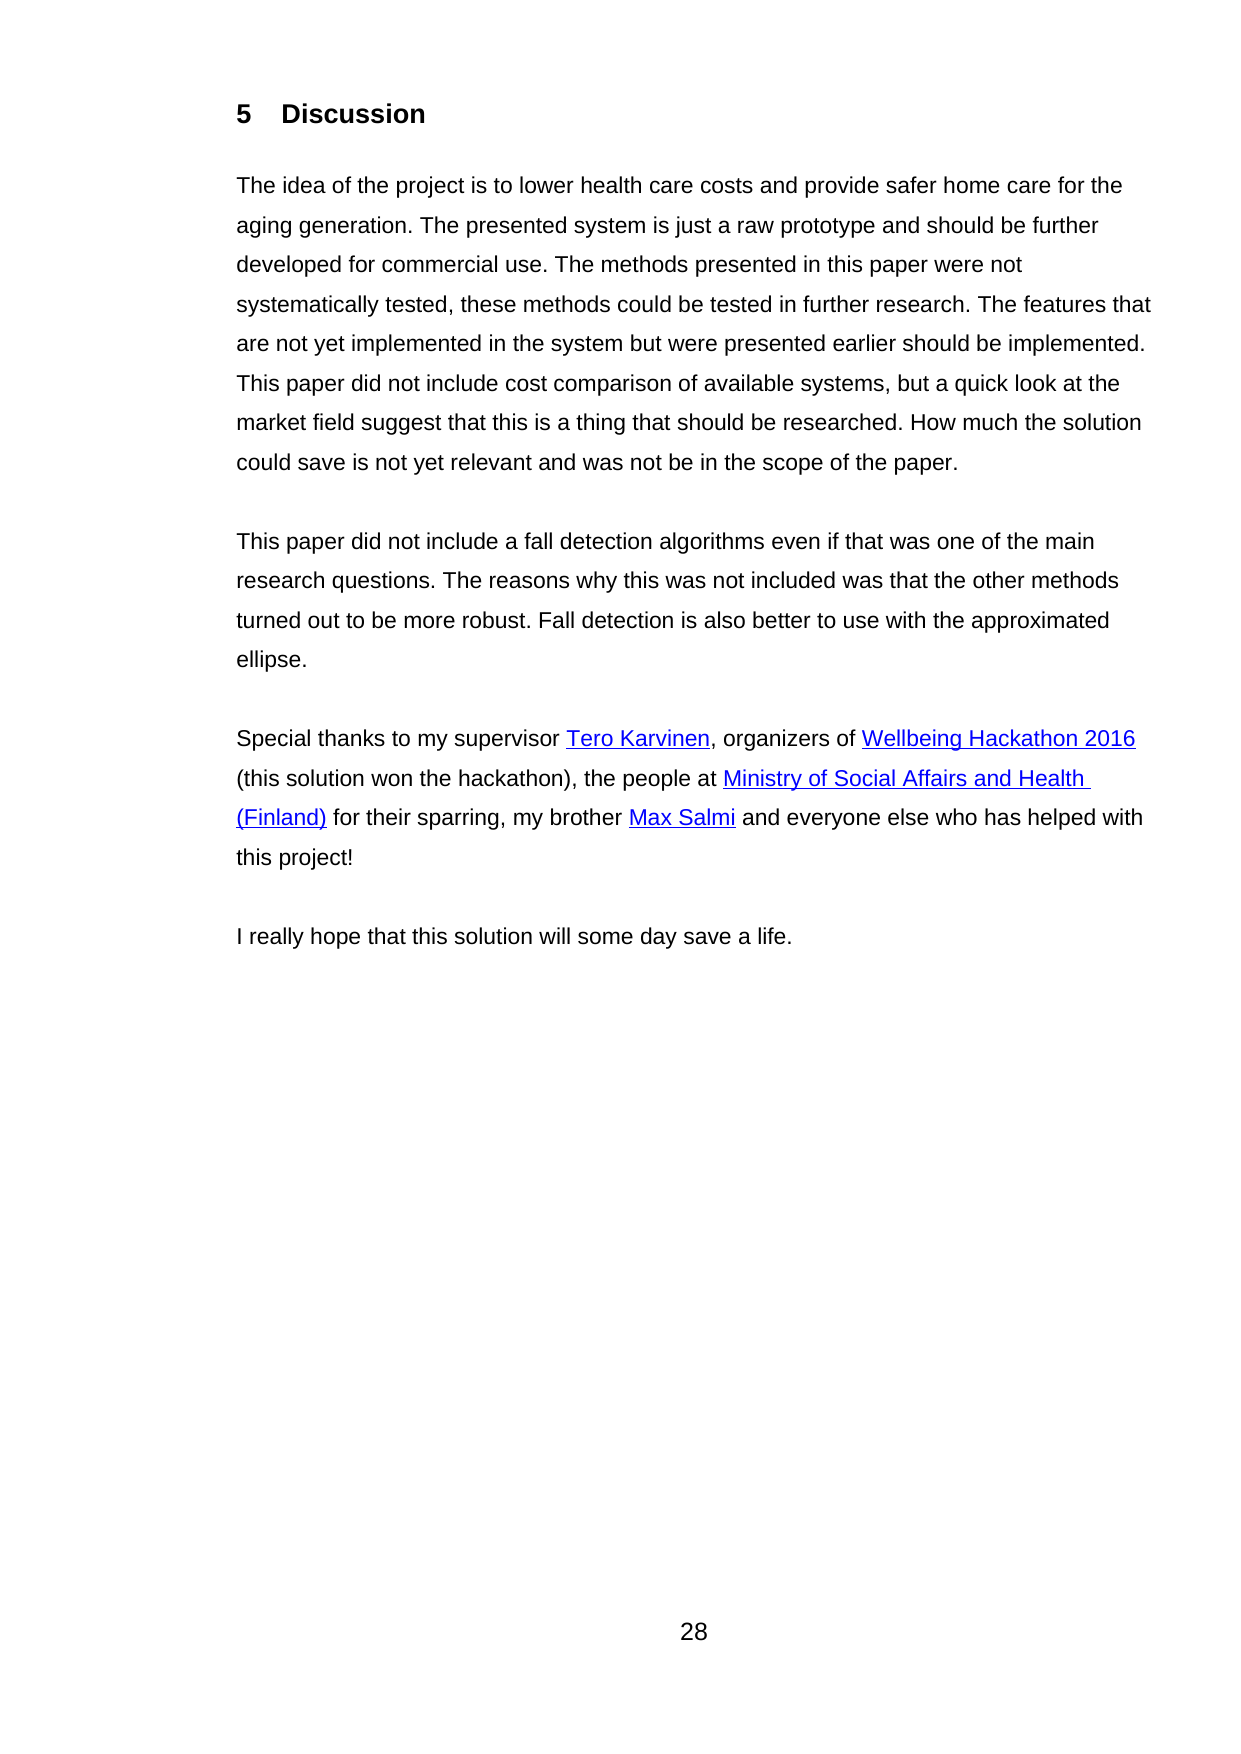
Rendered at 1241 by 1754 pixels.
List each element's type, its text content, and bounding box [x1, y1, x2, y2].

text Special thanks to my supervisor Tero Karvinen, organizers of Wellbeing Hackathon 2016 (this solution won the hackathon), the people at Ministry of Social Affairs and Health (Finland) for their sparring, my brother Max Salmi and everyone else who has helped with this project! [236, 725, 1152, 870]
subtitle Discussion [236, 98, 1152, 130]
text I really hope that this solution will some day save a life. [236, 923, 1152, 949]
text This paper did not include a fall detection algorithms even if that was one of the main research questions. The reasons why this was not included was that the other methods turned out to be more robust. Fall detection is also better to use with the approximated ellipse. [236, 528, 1152, 673]
text The idea of the project is to lower health care costs and provide safer home care for the aging generation. The presented system is just a raw prototype and should be further developed for commercial use. The methods presented in this paper were not systematically tested, these methods could be tested in further research. The features that are not yet implemented in the system but were presented earlier should be implemented. This paper did not include cost comparison of available systems, but a quick look at the market field suggest that this is a thing that should be researched. How much the solution could save is not yet relevant and was not be in the scope of the paper. [236, 172, 1152, 475]
